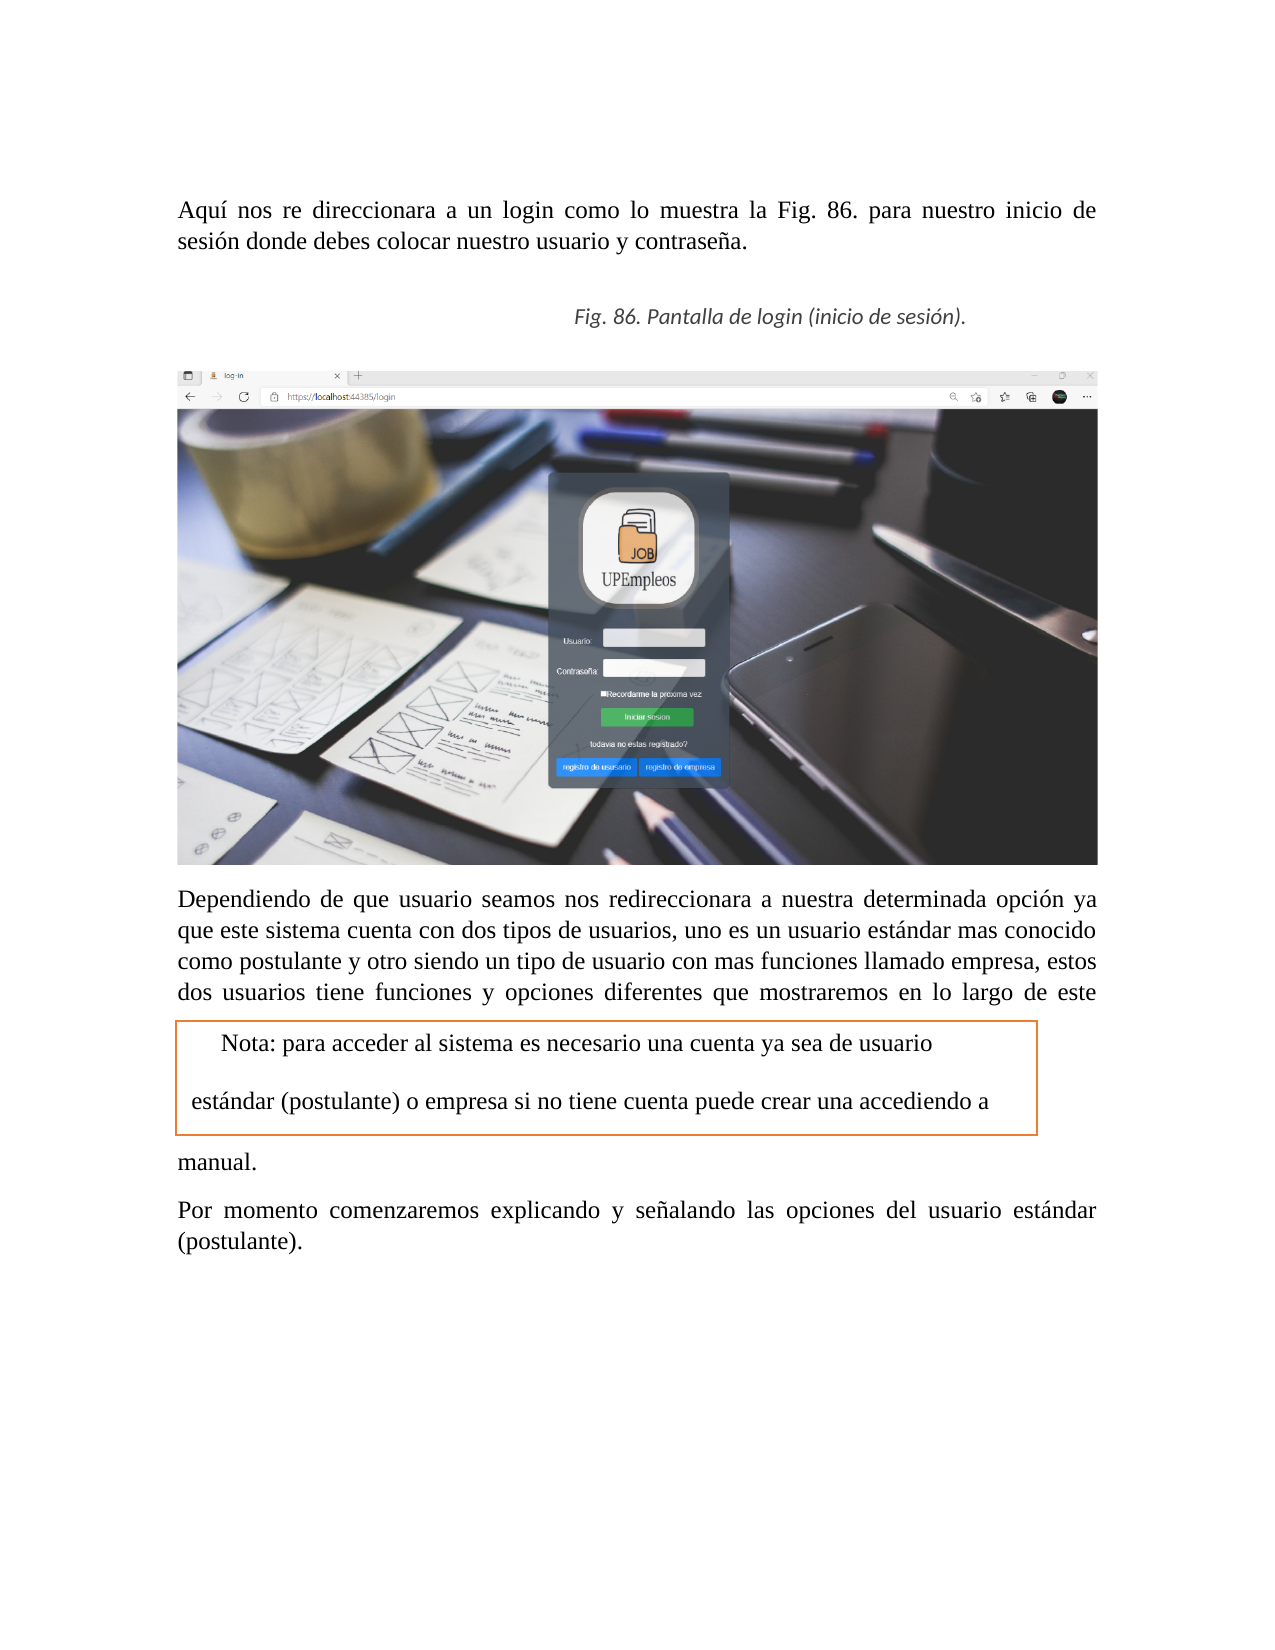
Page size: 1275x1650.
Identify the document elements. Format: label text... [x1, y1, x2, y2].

text Aquí nos re direccionara a un login como lo muestra la Fig. 86. para nuestro inicio de sesión donde debes colocar nuestro usuario y contraseña. [177, 195, 1098, 255]
picture [177, 371, 1098, 865]
text Por momento comenzaremos explicando y señalando las opciones del usuario estándar (postulante). [177, 1195, 1098, 1255]
text Dependiendo de que usuario seamos nos redireccionara a nuestra determinada opción ya que este sistema cuenta con dos tipos de usuarios, uno es un usuario estándar mas conocido como postulante y otro siendo un tipo de usuario con mas funciones llamado empresa, estos dos usuarios tiene funciones y opciones diferentes que mostraremos en lo largo de este manual. [177, 884, 1098, 1176]
